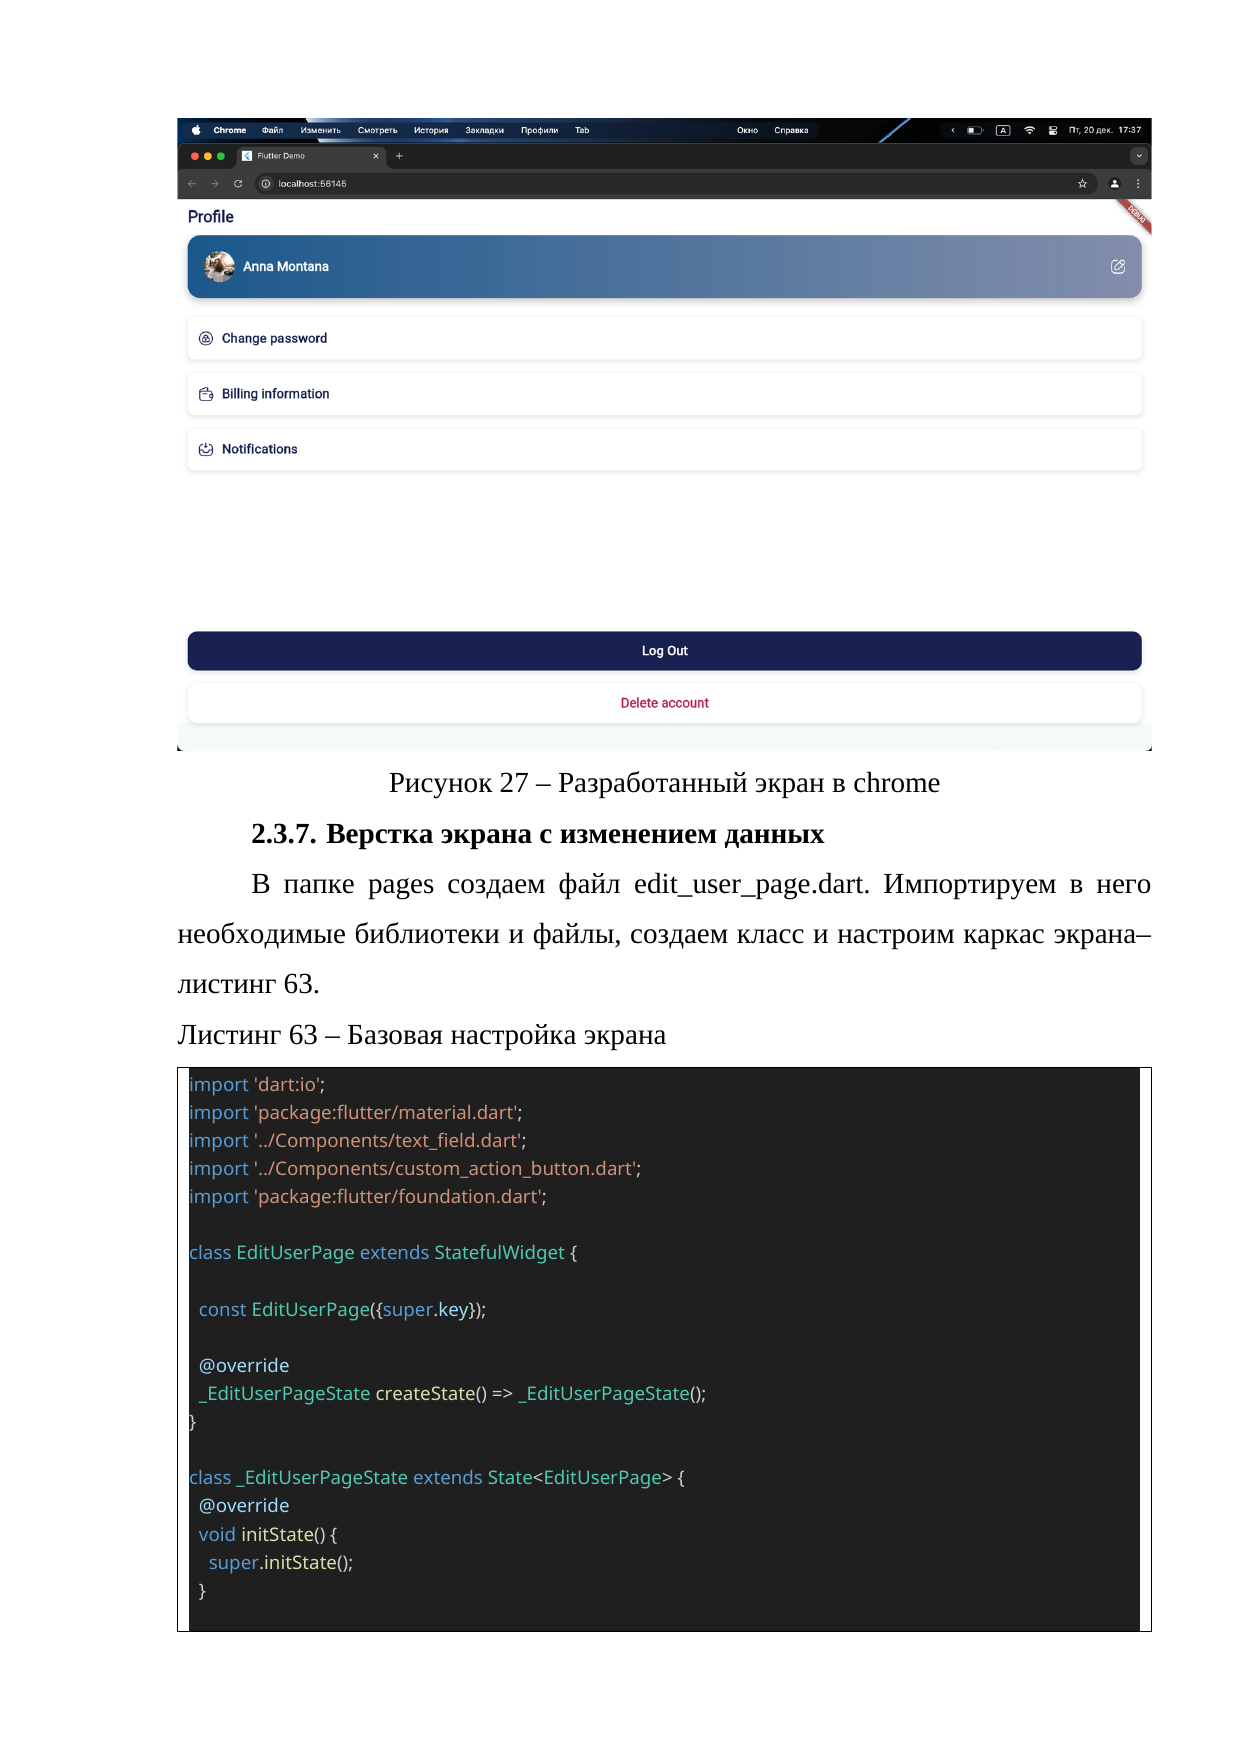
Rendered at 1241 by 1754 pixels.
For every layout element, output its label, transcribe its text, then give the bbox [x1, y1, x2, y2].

list Верстка экрана с изменением данных [251, 816, 1152, 849]
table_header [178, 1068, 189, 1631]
text В папке pages создаем файл edit_user_page.dart. Импортируем в него необходимые библиотеки и файлы, создаем класс и настроим каркас экрана– листинг 63. [177, 866, 1152, 1000]
picture [177, 118, 1152, 751]
text Рисунок 27 – Разработанный экран в chrome [177, 765, 1152, 799]
text Листинг 63 – Базовая настройка экрана [177, 1017, 1152, 1051]
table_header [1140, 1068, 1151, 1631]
